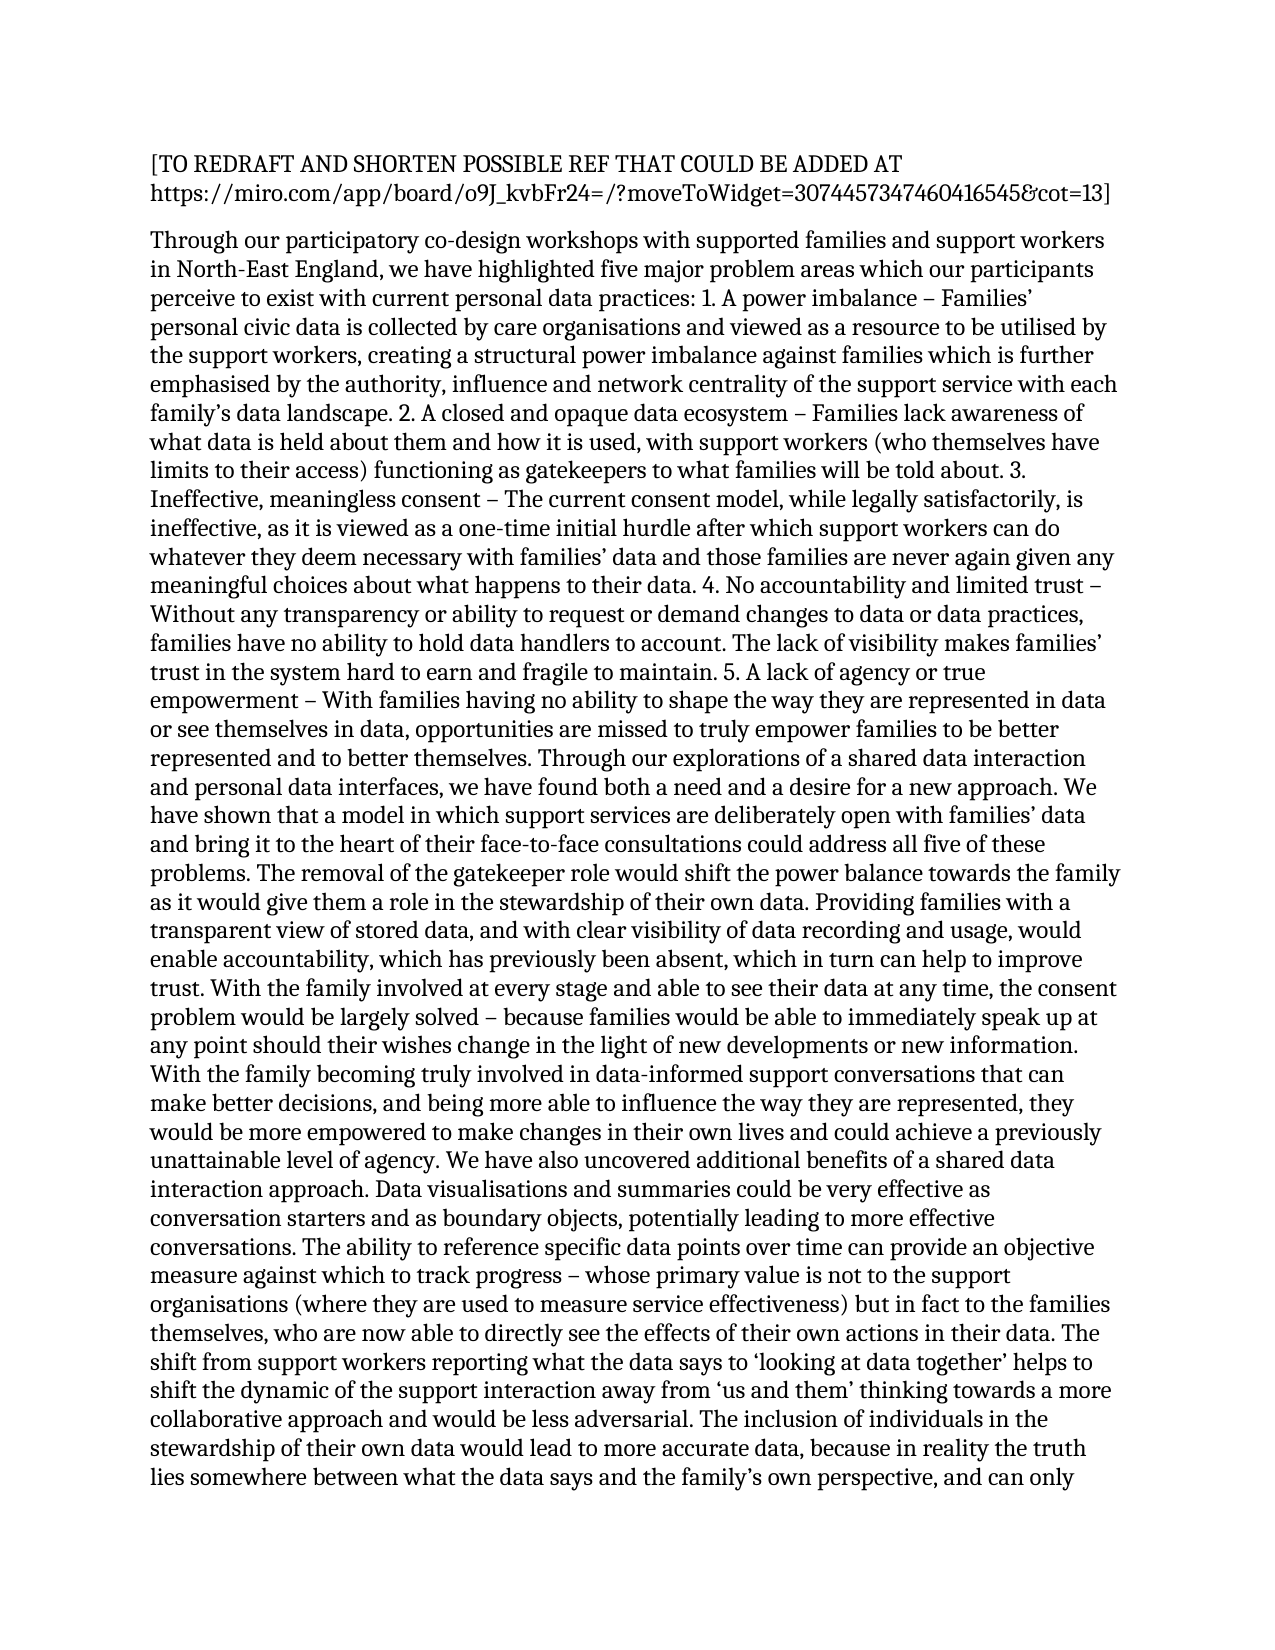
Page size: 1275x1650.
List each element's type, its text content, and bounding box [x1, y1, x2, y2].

text [TO REDRAFT AND SHORTEN POSSIBLE REF THAT COULD BE ADDED AT https://miro.com/app/board/o9J_kvbFr24=/?moveToWidget=3074457347460416545&cot=13] [150, 150, 1125, 207]
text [150, 226, 1125, 1491]
